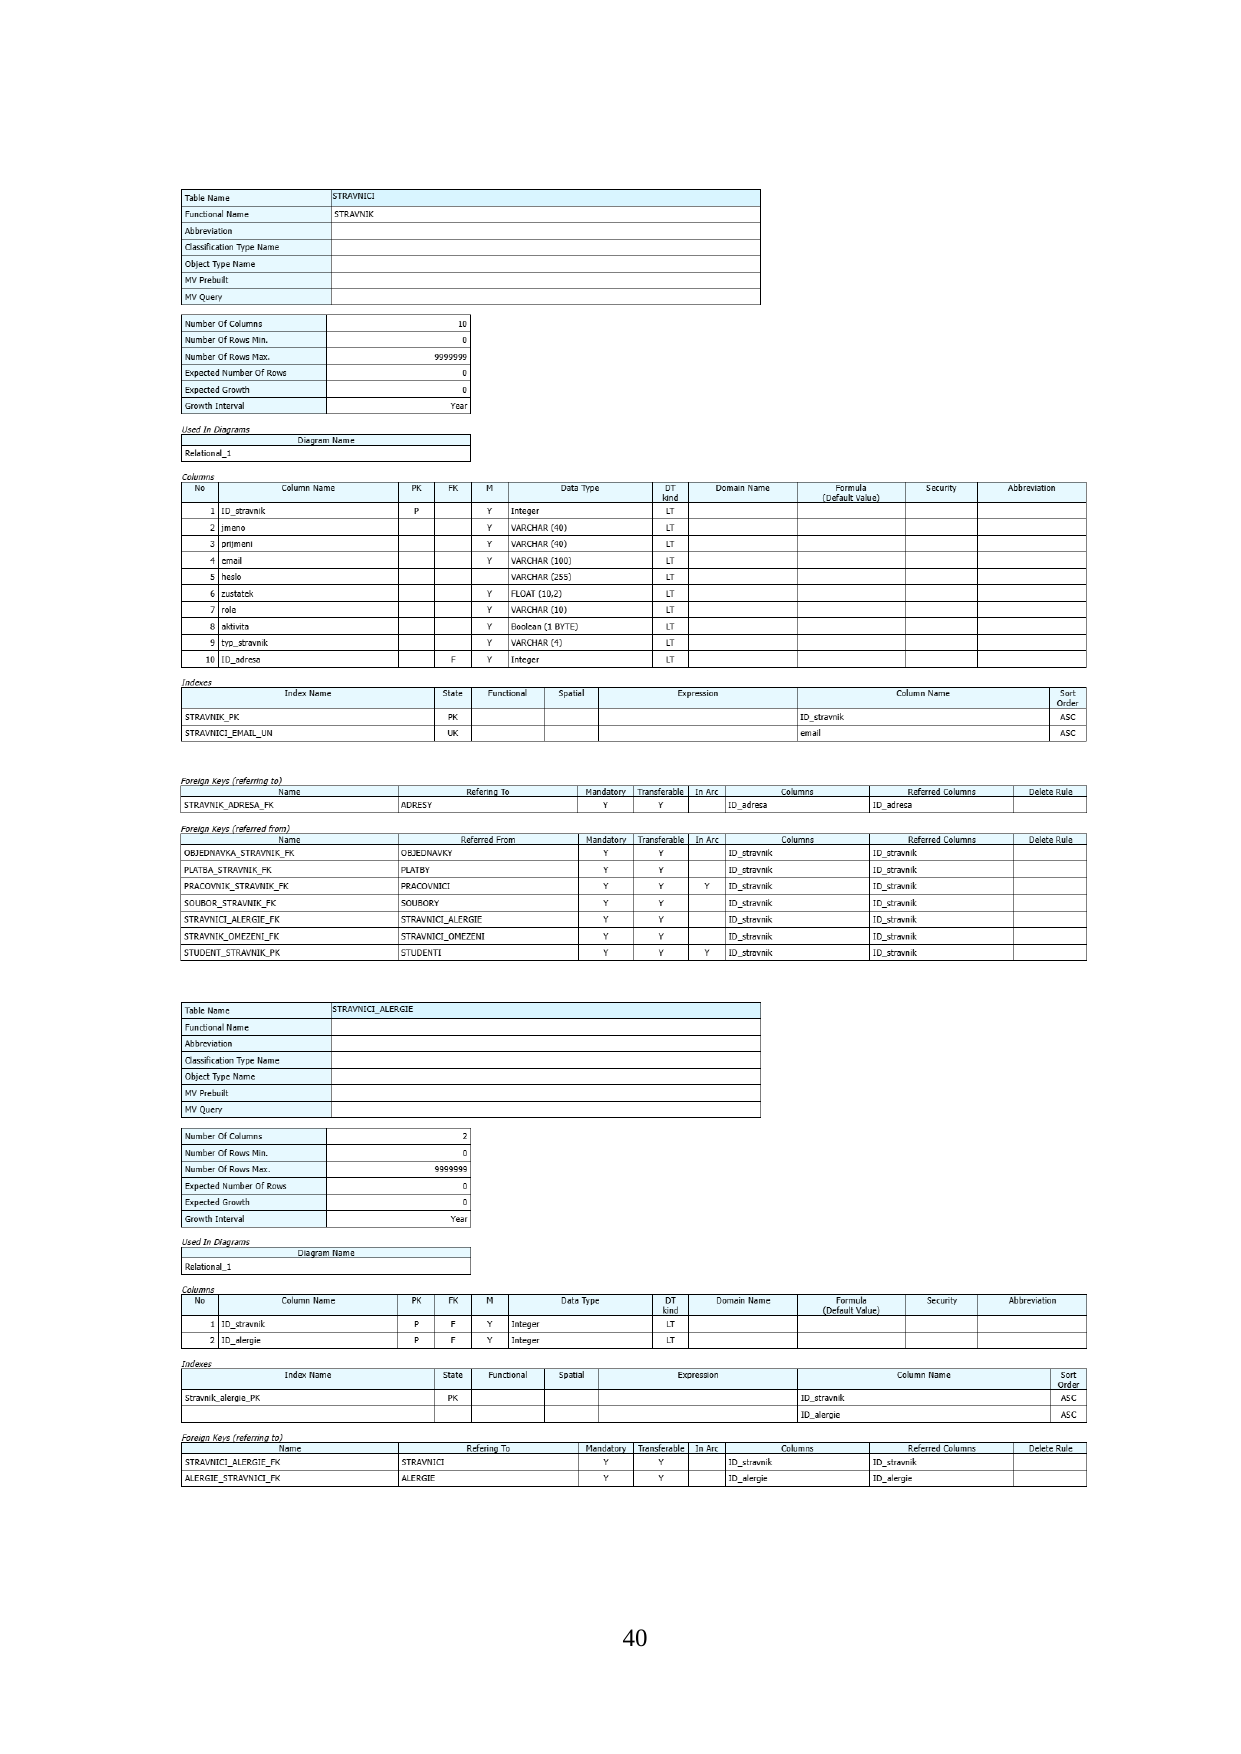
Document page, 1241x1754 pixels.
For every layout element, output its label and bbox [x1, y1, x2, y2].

picture [177, 994, 1093, 1494]
picture [177, 772, 1093, 970]
picture [177, 177, 1093, 748]
